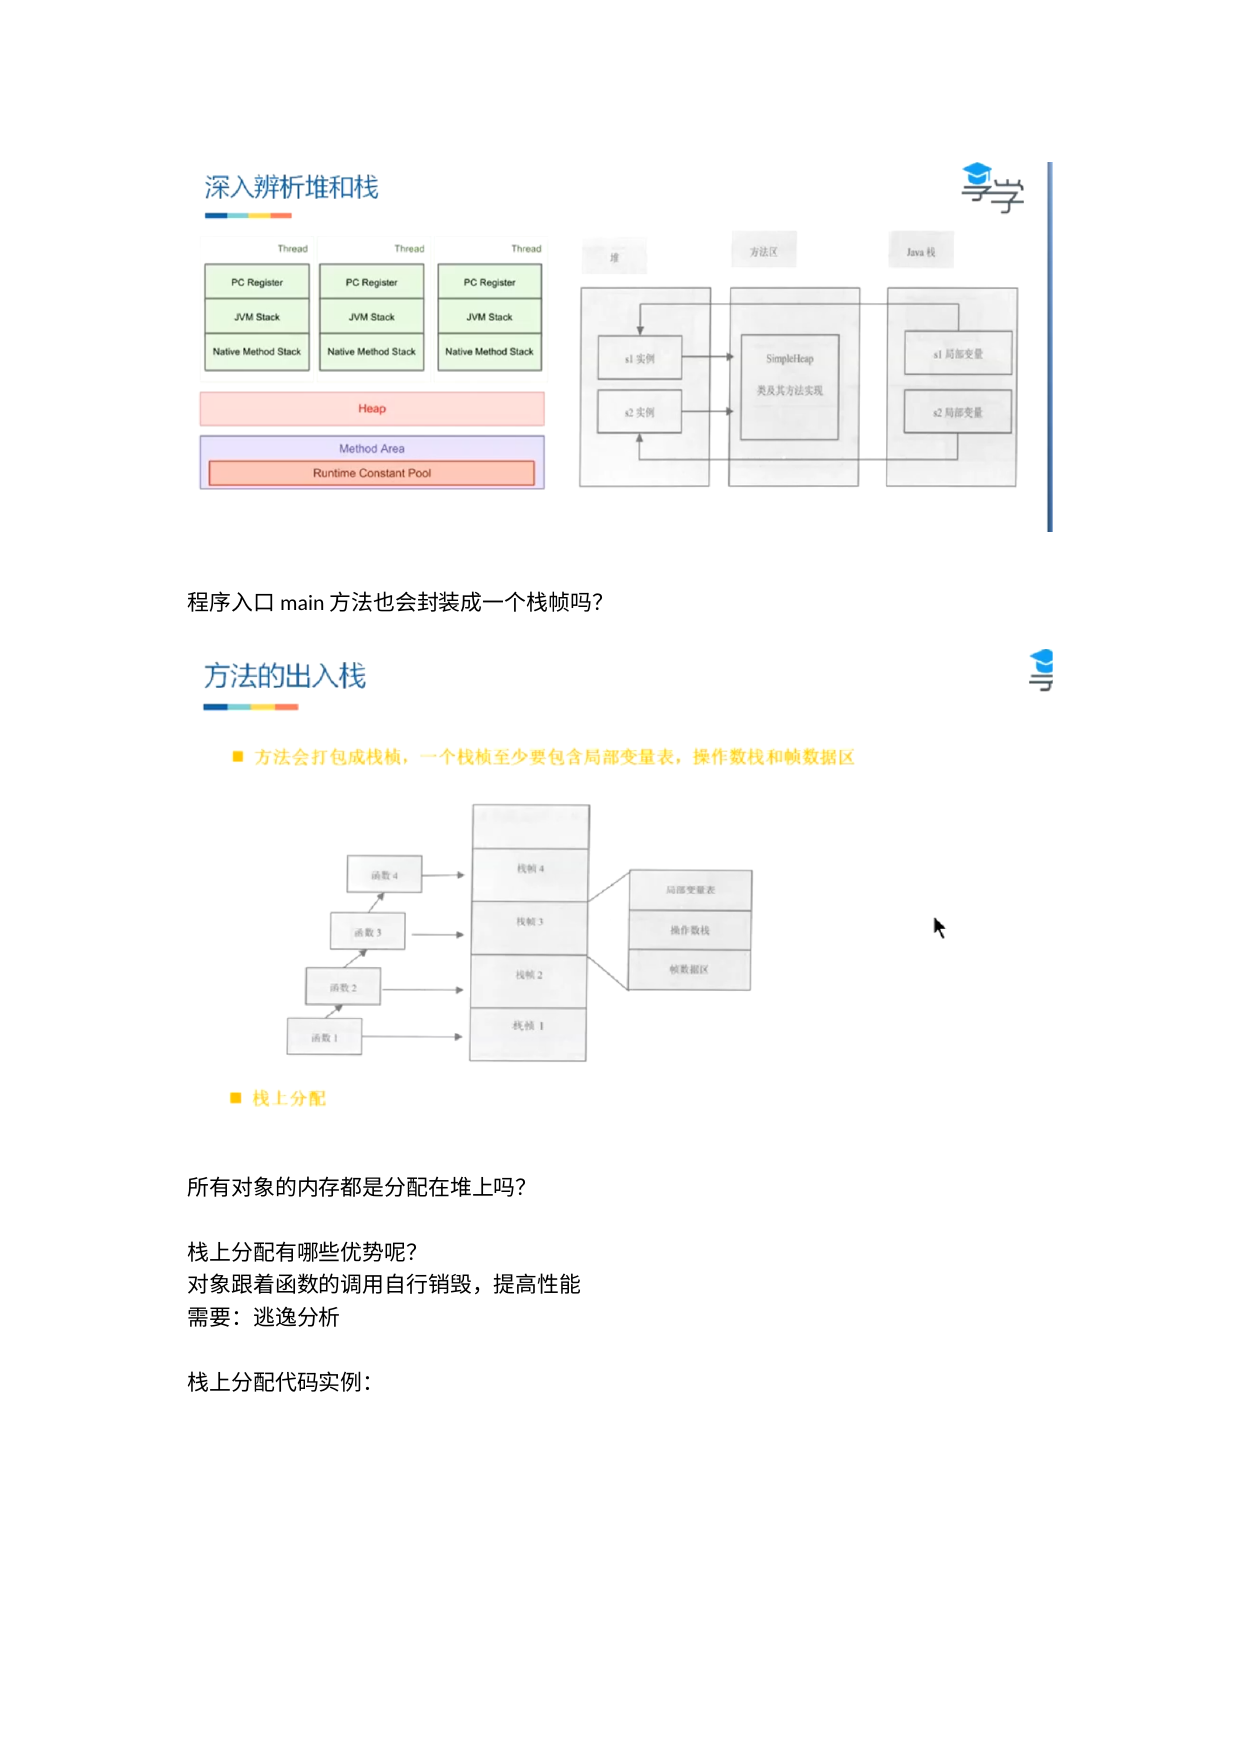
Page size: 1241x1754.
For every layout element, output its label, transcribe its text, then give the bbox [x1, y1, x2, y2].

text 所有对象的内存都是分配在堆上吗？ [187, 1169, 1053, 1202]
text 对象跟着函数的调用自行销毁，提高性能 [187, 1267, 1053, 1299]
text 栈上分配有哪些优势呢？ [187, 1234, 1053, 1267]
text 栈上分配代码实例： [187, 1364, 1053, 1397]
text 需要：逃逸分析 [187, 1299, 1053, 1332]
picture [187, 162, 1053, 532]
text 程序入口 main 方法也会封装成一个栈帧吗？ [187, 584, 1053, 617]
picture [187, 649, 1053, 1127]
